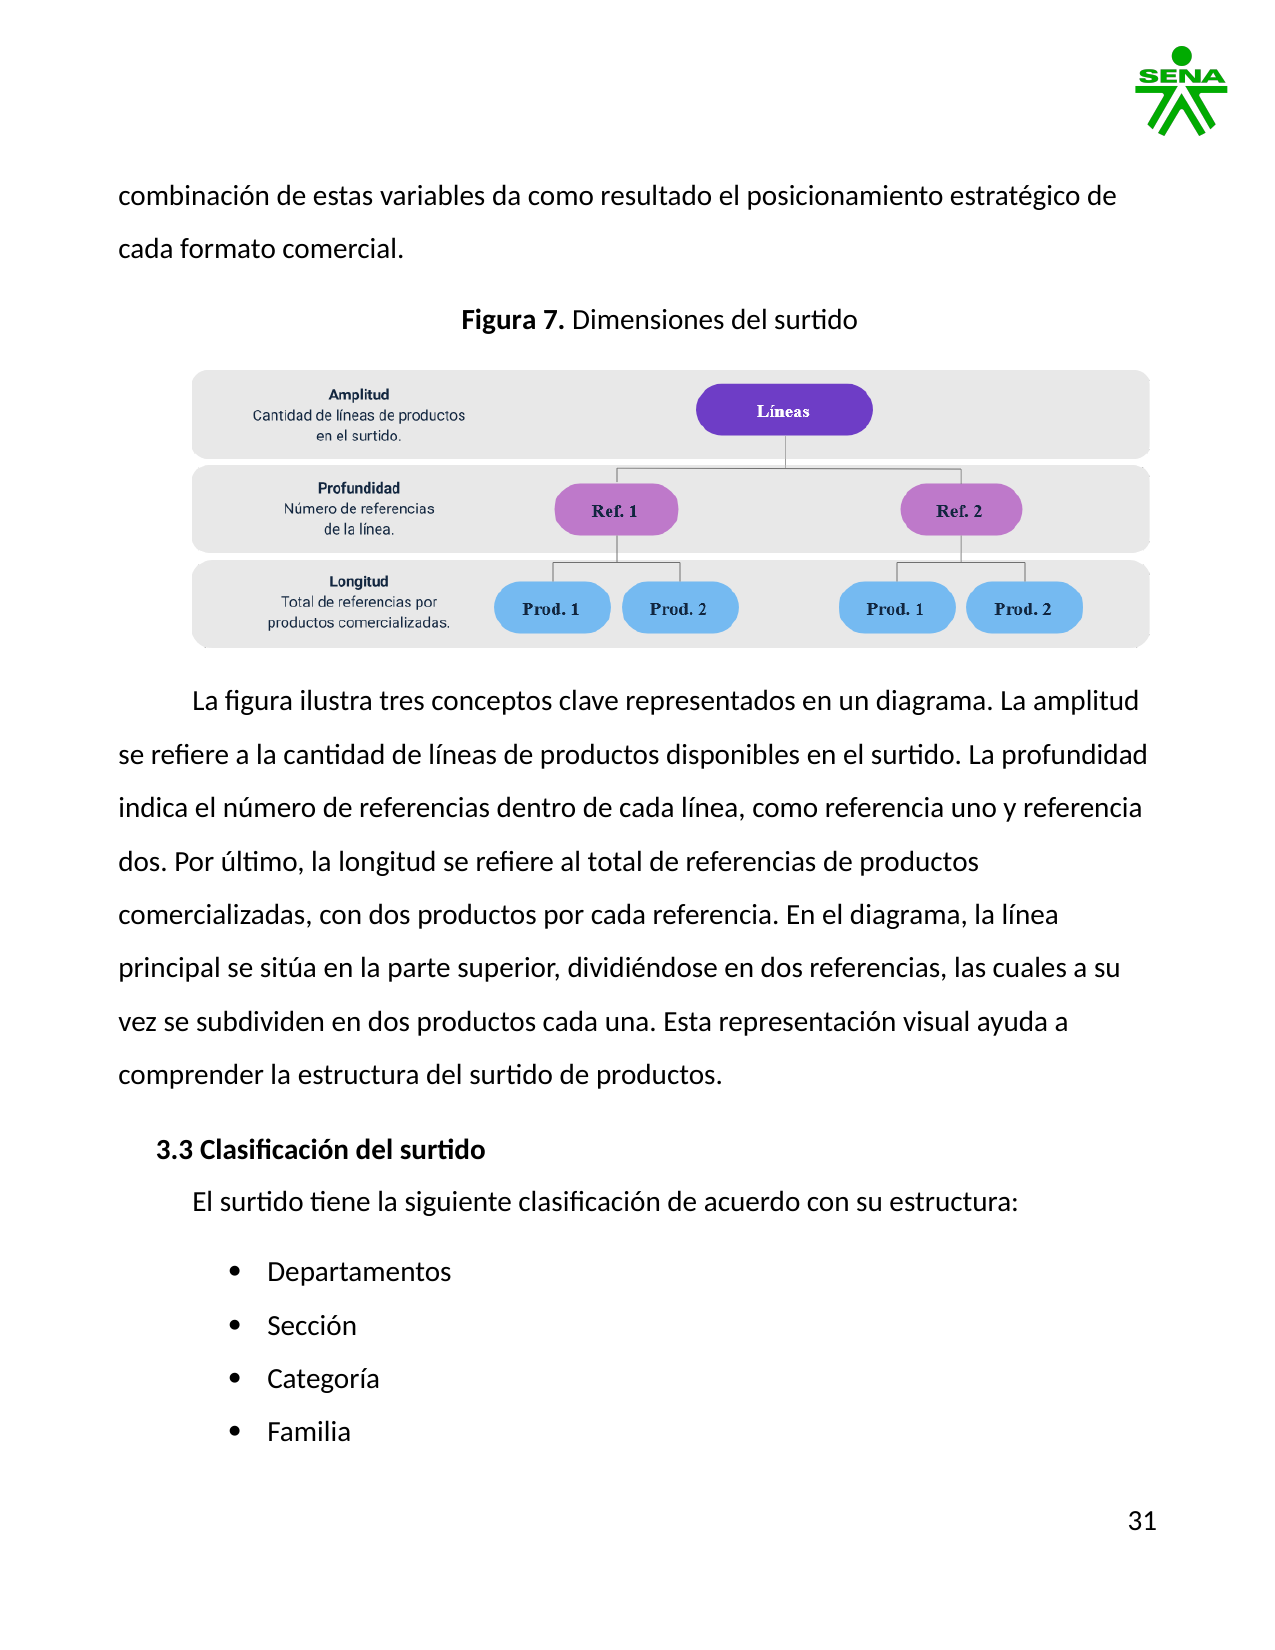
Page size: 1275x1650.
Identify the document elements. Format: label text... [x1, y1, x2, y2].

subtitle Clasificación del surtido [156, 1131, 1157, 1166]
picture [1135, 46, 1228, 136]
text La figura ilustra tres conceptos clave representados en un diagrama. La amplitud se refiere a la cantidad de líneas de productos disponibles en el surtido. La profundidad indica el número de referencias dentro de cada línea, como referencia uno y referencia dos. Por último, la longitud se refiere al total de referencias de productos comercializadas, con dos productos por cada referencia. En el diagrama, la línea principal se sitúa en la parte superior, dividiéndose en dos referencias, las cuales a su vez se subdividen en dos productos cada una. Esta representación visual ayuda a comprender la estructura del surtido de productos. [118, 682, 1157, 1092]
list Categoría [229, 1360, 1157, 1396]
picture [192, 370, 1150, 648]
text Figura 7. Dimensiones del surtido [118, 301, 1157, 336]
list Sección [229, 1307, 1157, 1342]
list Familia [229, 1413, 1157, 1449]
list Departamentos [229, 1253, 1157, 1289]
text El surtido tiene la siguiente clasificación de acuerdo con su estructura: [118, 1183, 1157, 1219]
